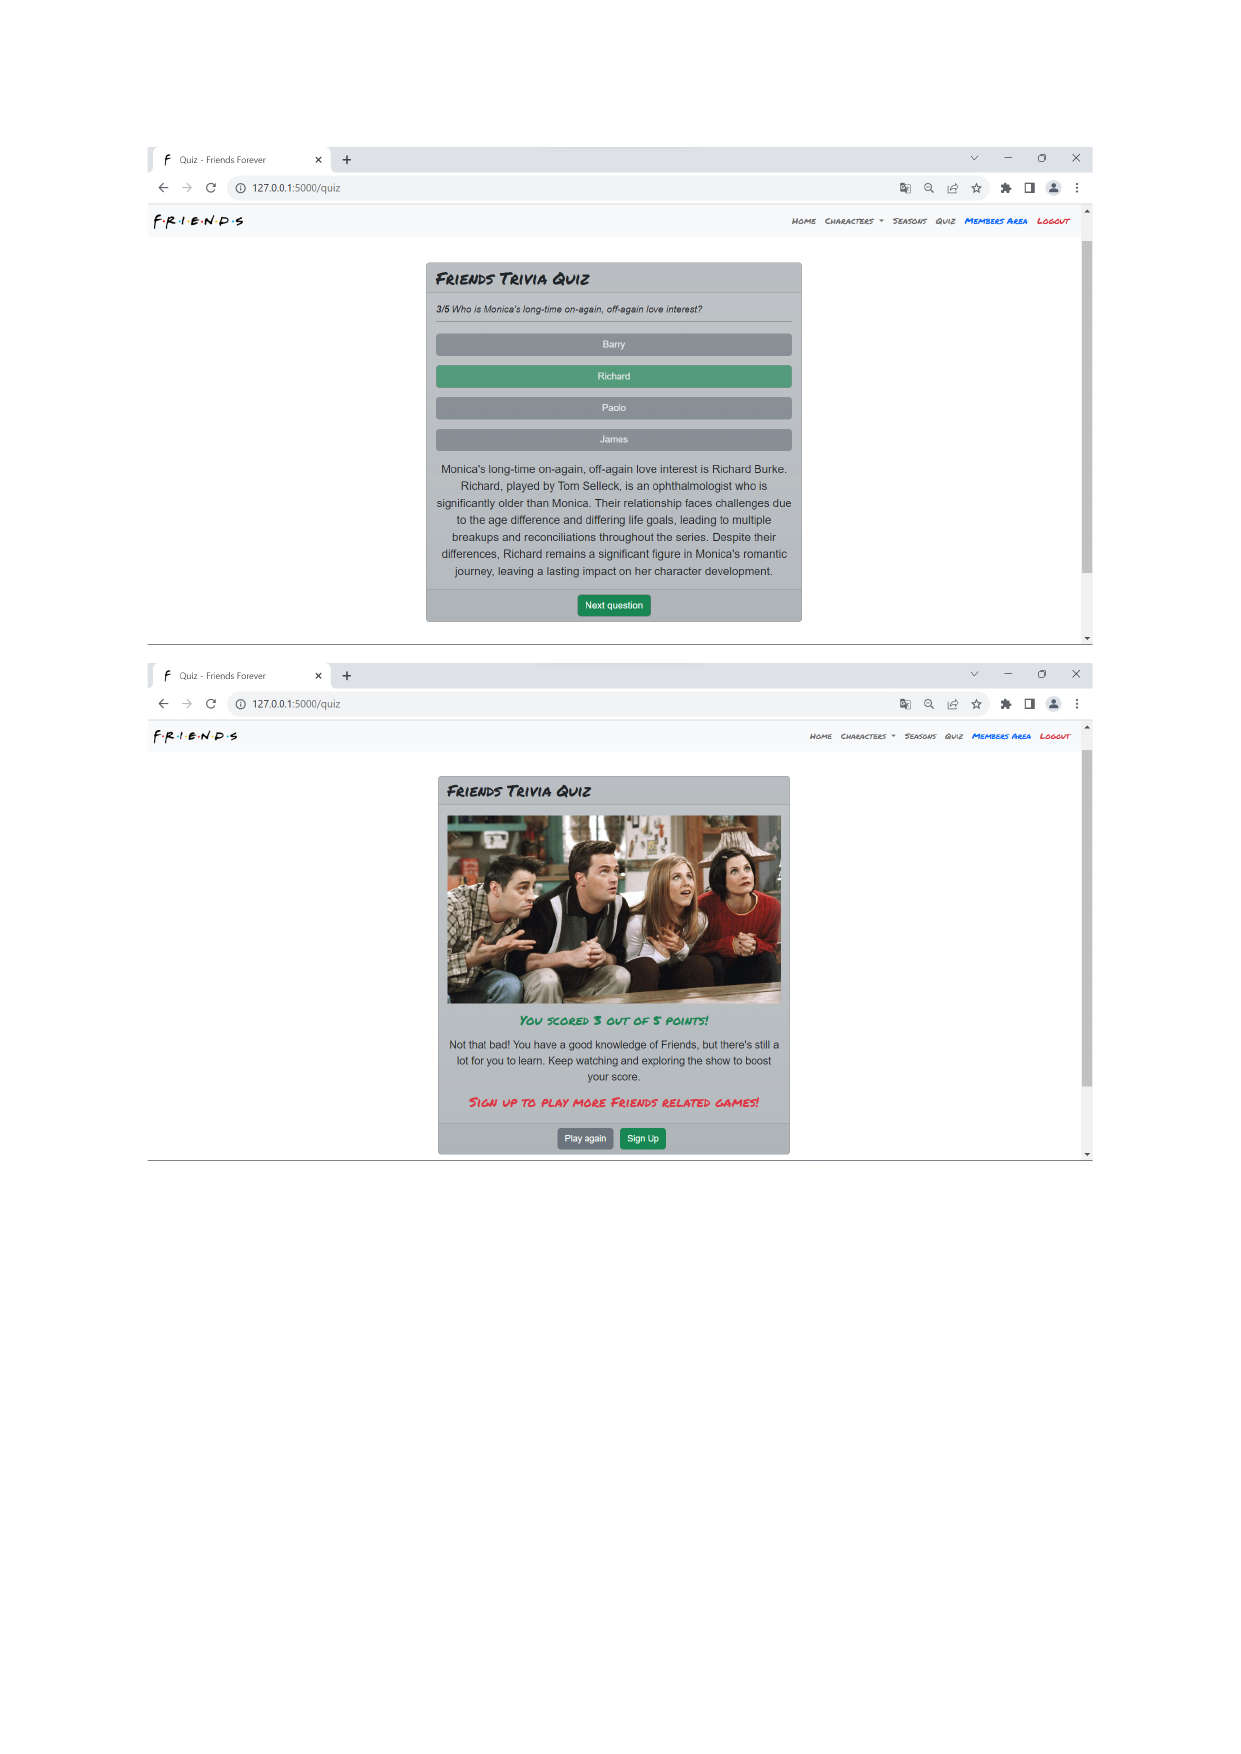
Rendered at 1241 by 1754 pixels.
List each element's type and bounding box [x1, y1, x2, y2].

picture [147, 147, 1093, 645]
picture [147, 663, 1093, 1161]
